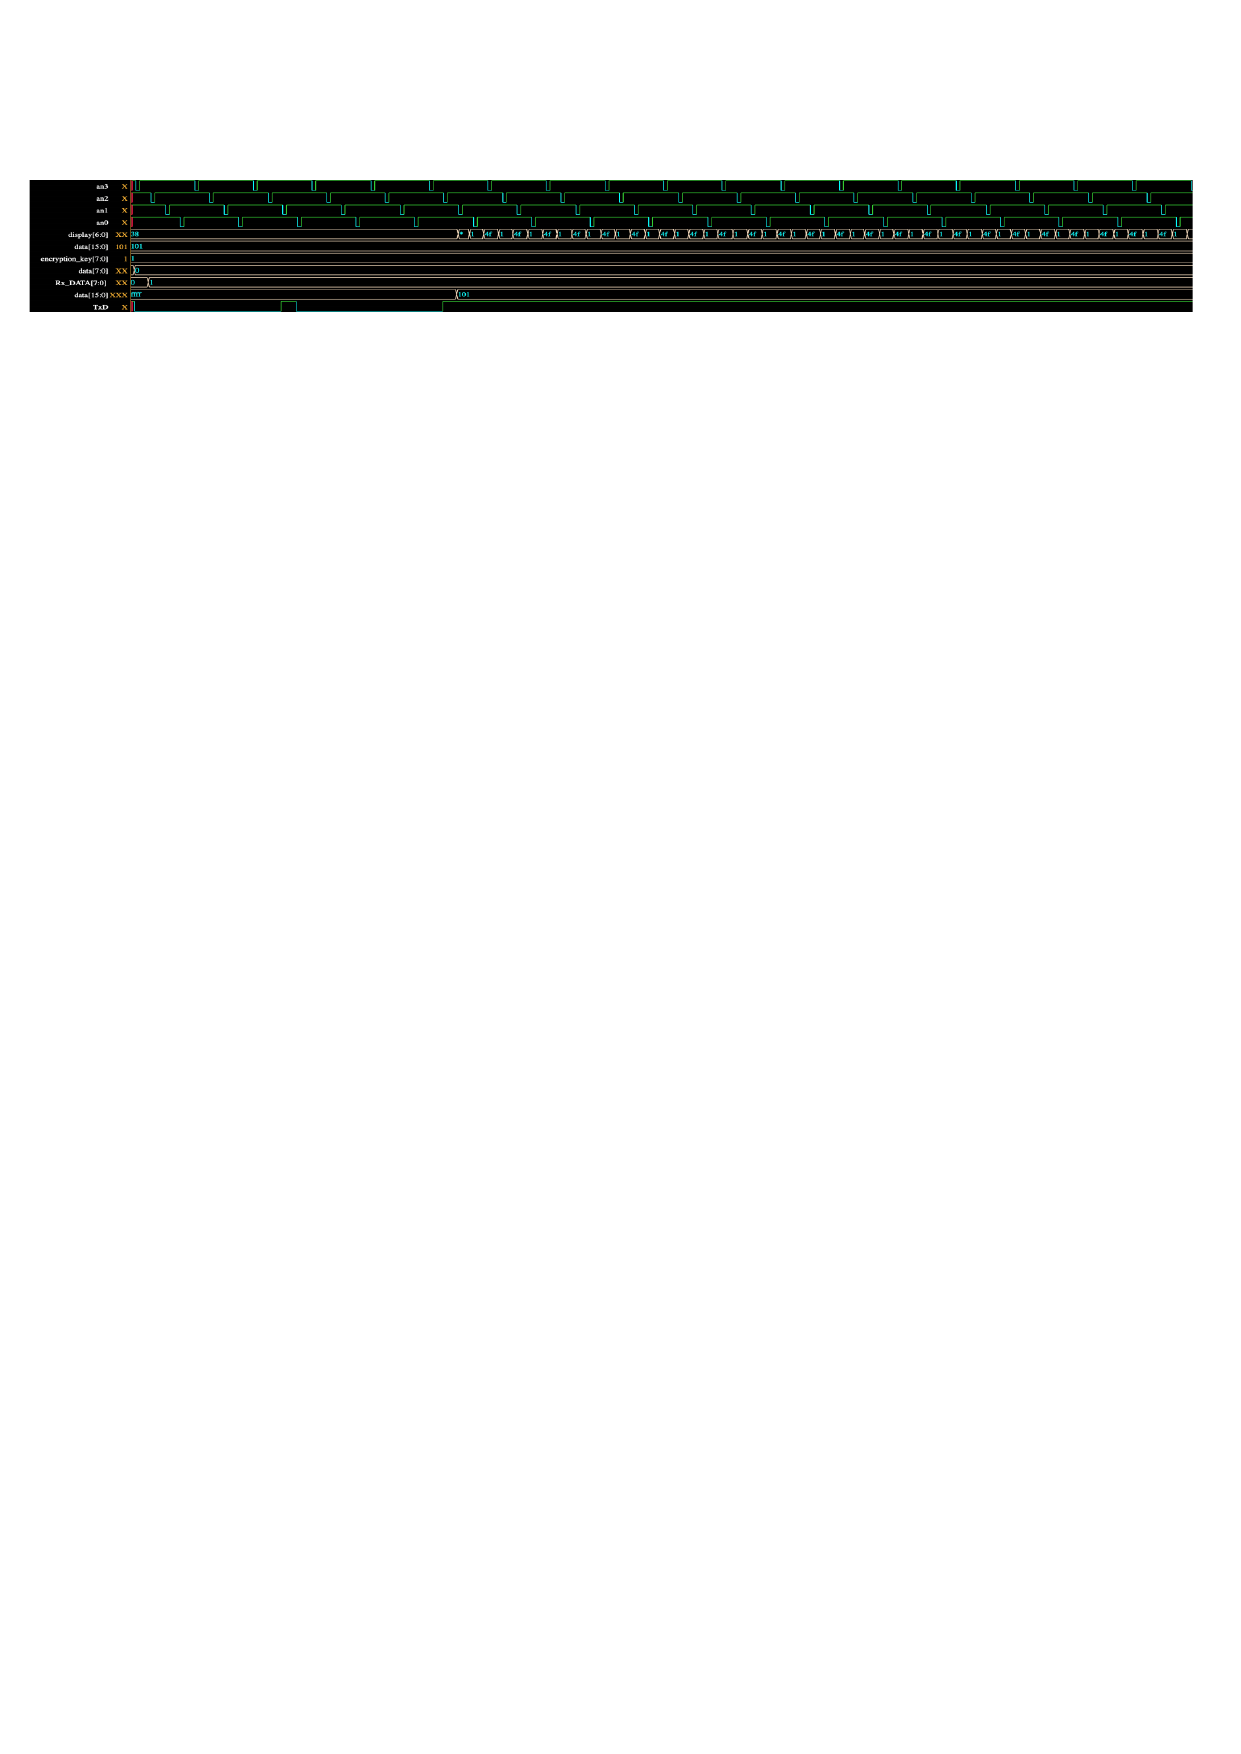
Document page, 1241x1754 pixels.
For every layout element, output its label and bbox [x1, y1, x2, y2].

picture [29, 180, 1193, 312]
